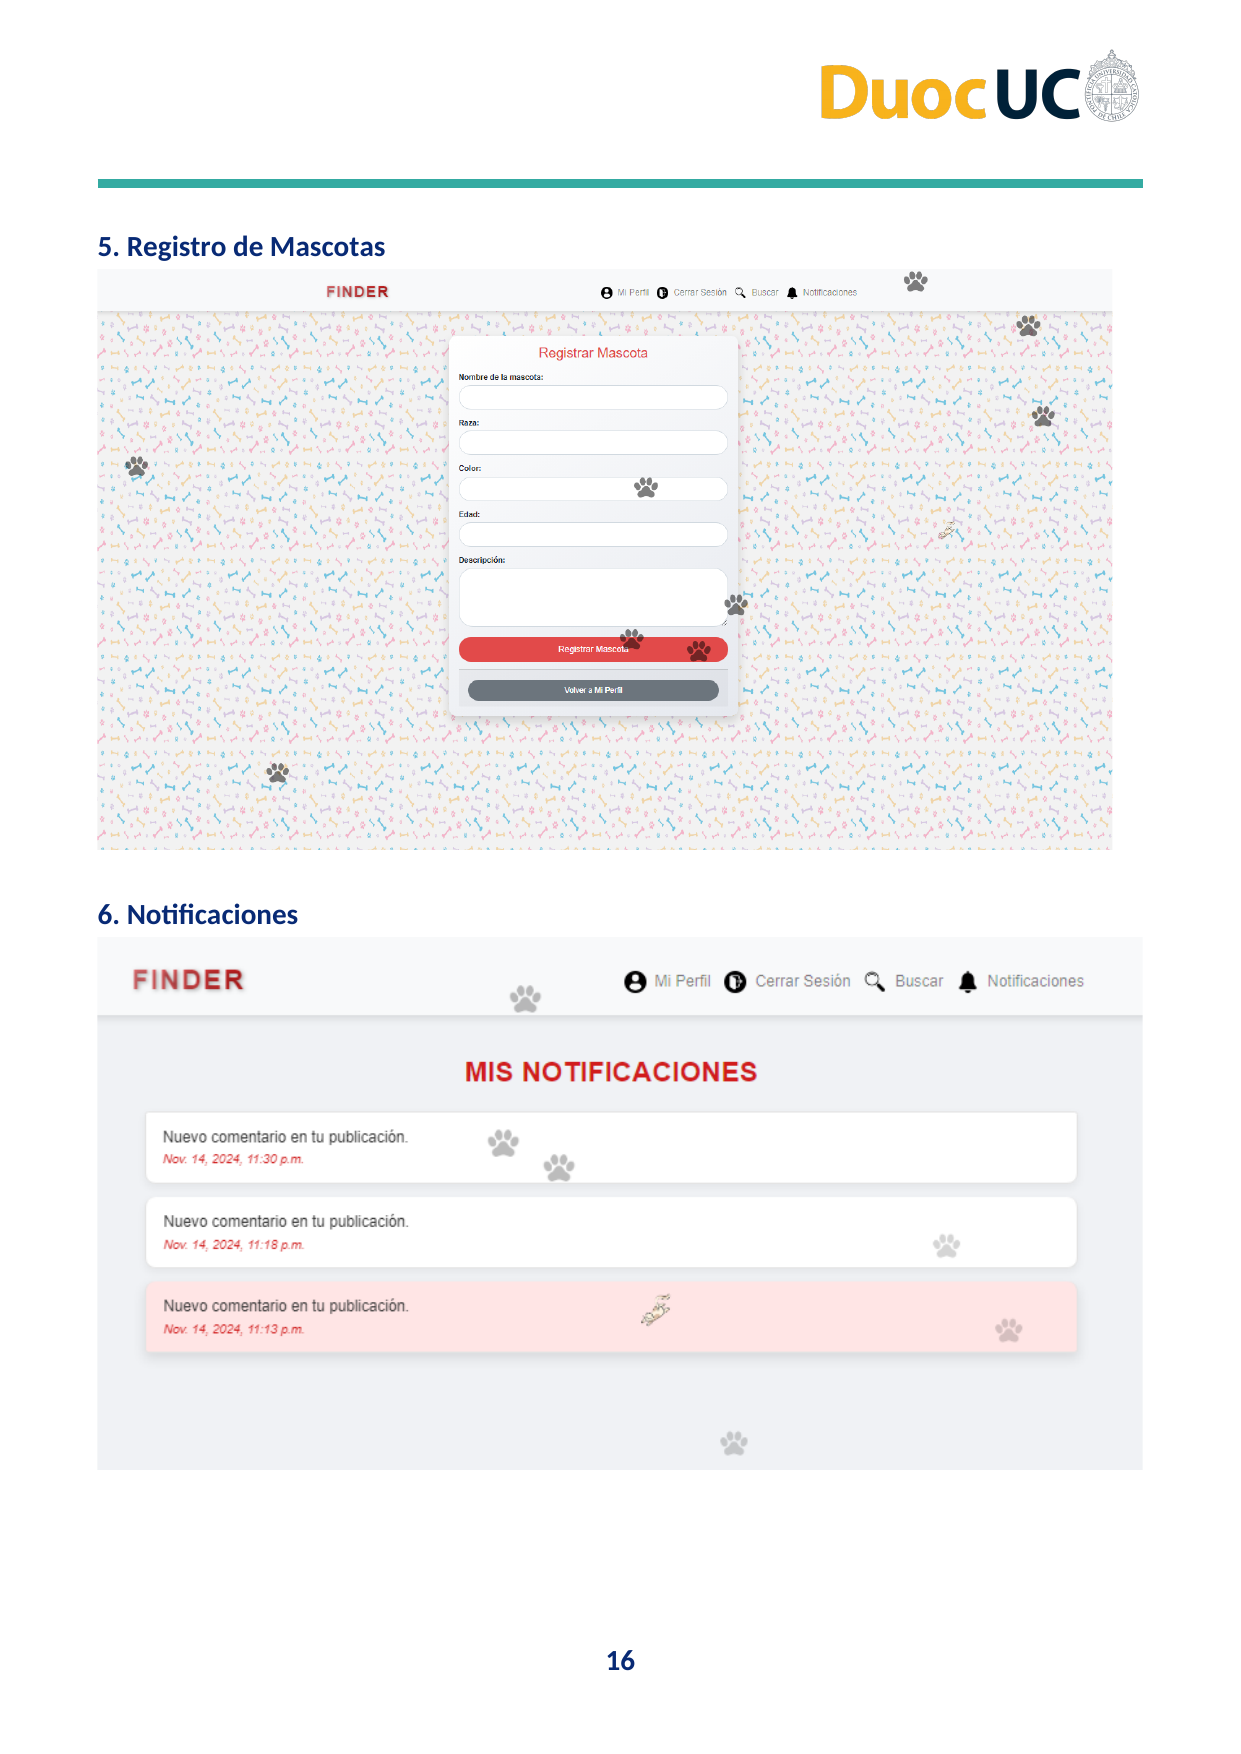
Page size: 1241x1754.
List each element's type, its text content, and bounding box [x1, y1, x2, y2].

text 6. Notificaciones [97, 896, 1143, 932]
picture [97, 937, 1143, 1470]
text 5. Registro de Mascotas [97, 228, 1143, 264]
picture [97, 269, 1113, 850]
picture [817, 45, 1143, 126]
